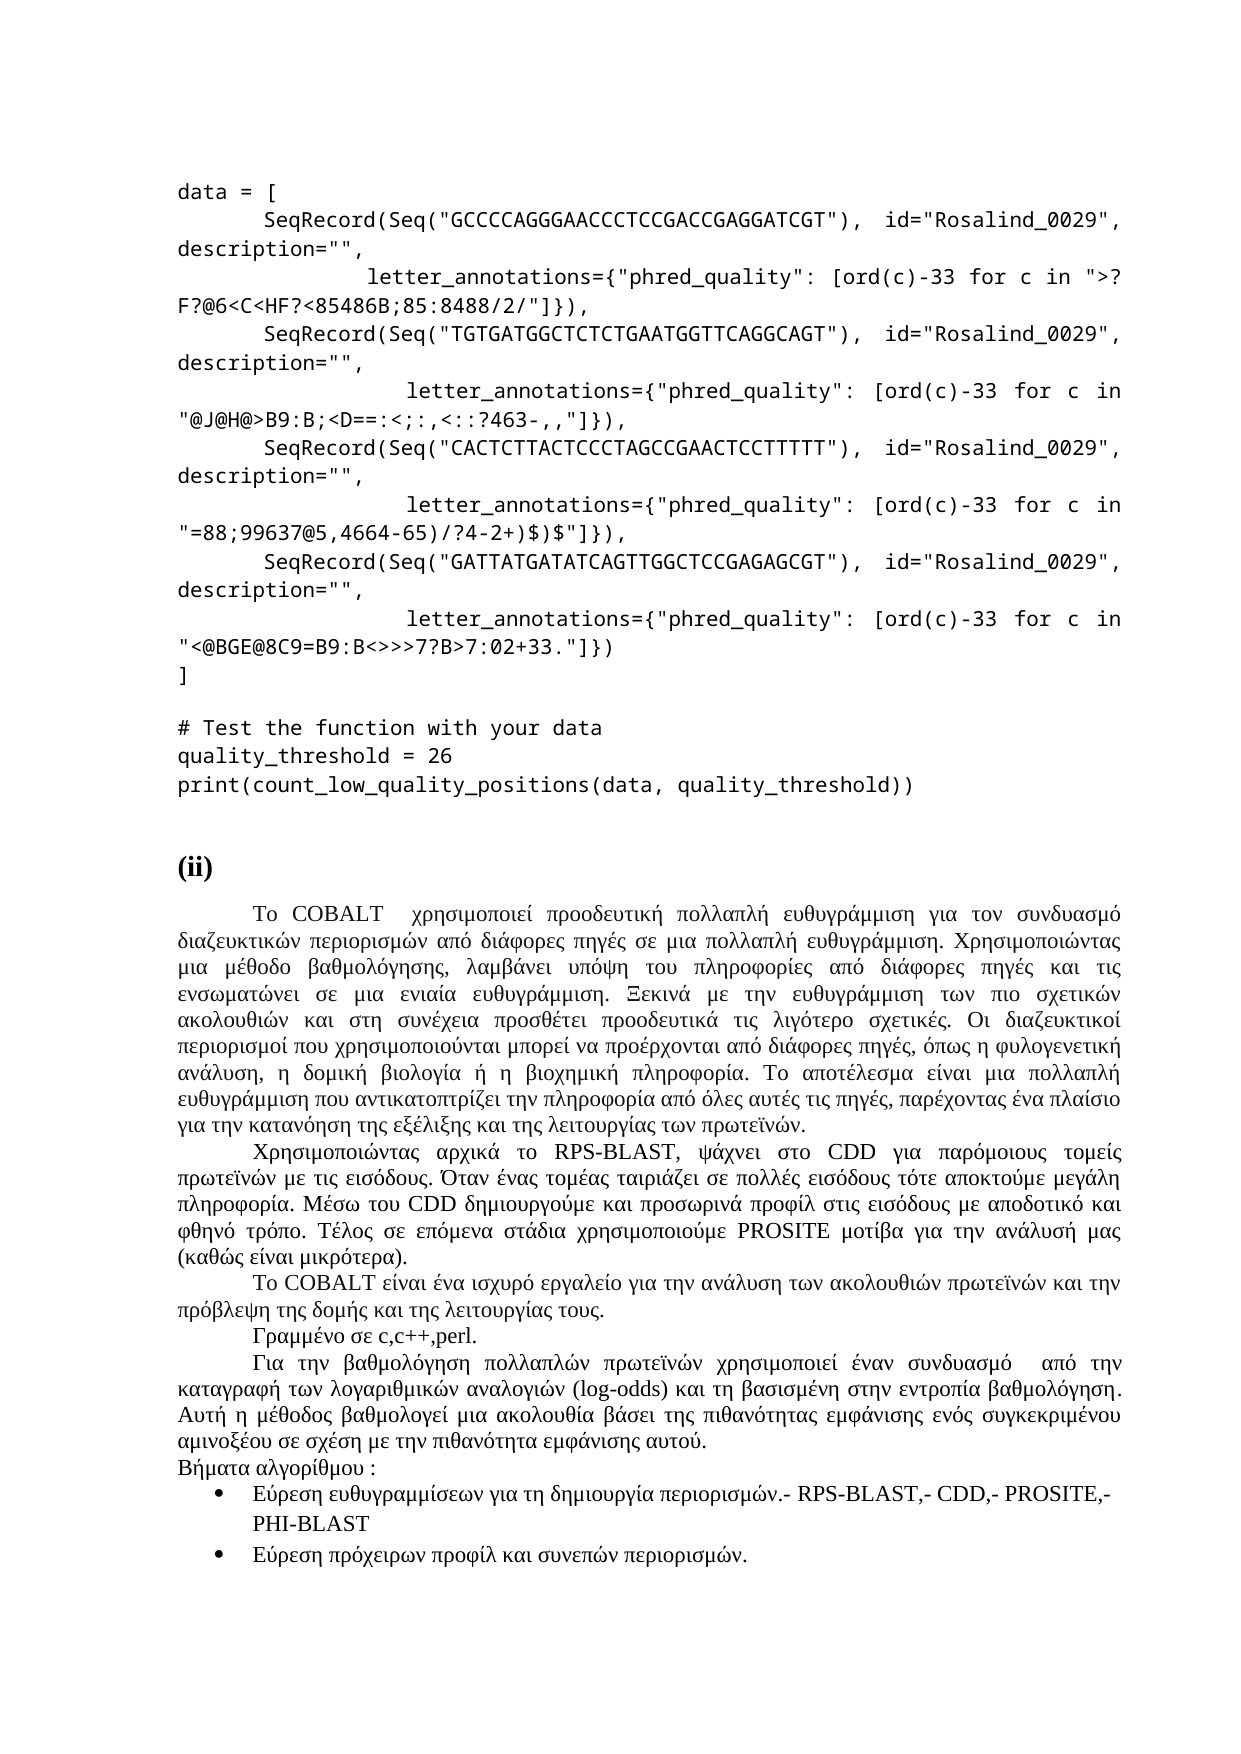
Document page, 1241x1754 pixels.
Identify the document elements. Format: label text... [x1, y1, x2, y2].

text letter_annotations={"phred_quality": [ord(c)-33 for c in "=88;99637@5,4664-65)/?4-2+)$)$"]}), [177, 490, 1122, 547]
text data = [ [177, 177, 1122, 206]
text SeqRecord(Seq("GCCCCAGGGAACCCTCCGACCGAGGATCGT"), id="Rosalind_0029", description="", [177, 206, 1122, 262]
text Το COBALT είναι ένα ισχυρό εργαλείο για την ανάλυση των ακολουθιών πρωτεϊνών και την πρόβλεψη της δομής και της λειτουργίας τους. [177, 1269, 1122, 1322]
text SeqRecord(Seq("TGTGATGGCTCTCTGAATGGTTCAGGCAGT"), id="Rosalind_0029", description="", [177, 319, 1122, 376]
text letter_annotations={"phred_quality": [ord(c)-33 for c in "@J@H@>B9:B;<D==:<;:,<::?463-,,"]}), [177, 376, 1122, 433]
text quality_threshold = 26 [177, 742, 1122, 770]
text ] [177, 661, 1122, 689]
text SeqRecord(Seq("GATTATGATATCAGTTGGCTCCGAGAGCGT"), id="Rosalind_0029", description="", [177, 547, 1122, 604]
text Γραμμένο σε c,c++,perl. [177, 1322, 1122, 1348]
text print(count_low_quality_positions(data, quality_threshold)) [177, 770, 1122, 798]
text SeqRecord(Seq("CACTCTTACTCCCTAGCCGAACTCCTTTTT"), id="Rosalind_0029", description="", [177, 433, 1122, 490]
list Εύρεση πρόχειρων προφίλ και συνεπών περιορισμών. [215, 1541, 1122, 1567]
text Βήματα αλγορίθμου : [177, 1454, 1122, 1480]
text (ii) [177, 849, 1122, 883]
text Το COBALT χρησιμοποιεί προοδευτική πολλαπλή ευθυγράμμιση για τον συνδυασμό διαζευκτικών περιορισμών από διάφορες πηγές σε μια πολλαπλή ευθυγράμμιση. Χρησιμοποιώντας μια μέθοδο βαθμολόγησης, λαμβάνει υπόψη του πληροφορίες από διάφορες πηγές και τις ενσωματώνει σε μια ενιαία ευθυγράμμιση. Ξεκινά με την ευθυγράμμιση των πιο σχετικών ακολουθιών και στη συνέχεια προσθέτει προοδευτικά τις λιγότερο σχετικές. Οι διαζευκτικοί περιορισμοί που χρησιμοποιούνται μπορεί να προέρχονται από διάφορες πηγές, όπως η φυλογενετική ανάλυση, η δομική βιολογία ή η βιοχημική πληροφορία. Το αποτέλεσμα είναι μια πολλαπλή ευθυγράμμιση που αντικατοπτρίζει την πληροφορία από όλες αυτές τις πηγές, παρέχοντας ένα πλαίσιο για την κατανόηση της εξέλιξης και της λειτουργίας των πρωτεϊνών. [177, 901, 1122, 1138]
text Για την βαθμολόγηση πολλαπλών πρωτεϊνών χρησιμοποιεί έναν συνδυασμό από την καταγραφή των λογαριθμικών αναλογιών (log-odds) και τη βασισμένη στην εντροπία βαθμολόγηση. Αυτή η μέθοδος βαθμολογεί μια ακολουθία βάσει της πιθανότητας εμφάνισης ενός συγκεκριμένου αμινοξέου σε σχέση με την πιθανότητα εμφάνισης αυτού. [177, 1348, 1122, 1454]
text letter_annotations={"phred_quality": [ord(c)-33 for c in "<@BGE@8C9=B9:B<>>>7?B>7:02+33."]}) [177, 604, 1122, 661]
list Εύρεση ευθυγραμμίσεων για τη δημιουργία περιορισμών.- RPS-BLAST,- CDD,- PROSITE,- PHI-BLAST [215, 1480, 1122, 1537]
text letter_annotations={"phred_quality": [ord(c)-33 for c in ">?F?@6<C<HF?<85486B;85:8488/2/"]}), [177, 262, 1122, 319]
text # Test the function with your data [177, 713, 1122, 742]
text Χρησιμοποιώντας αρχικά το RPS-BLAST, ψάχνει στο CDD για παρόμοιους τομείς πρωτεϊνών με τις εισόδους. Όταν ένας τομέας ταιριάζει σε πολλές εισόδους τότε αποκτούμε μεγάλη πληροφορία. Μέσω του CDD δημιουργούμε και προσωρινά προφίλ στις εισόδους με αποδοτικό και φθηνό τρόπο. Τέλος σε επόμενα στάδια χρησιμοποιούμε PROSITE μοτίβα για την ανάλυσή μας (καθώς είναι μικρότερα). [177, 1138, 1122, 1269]
